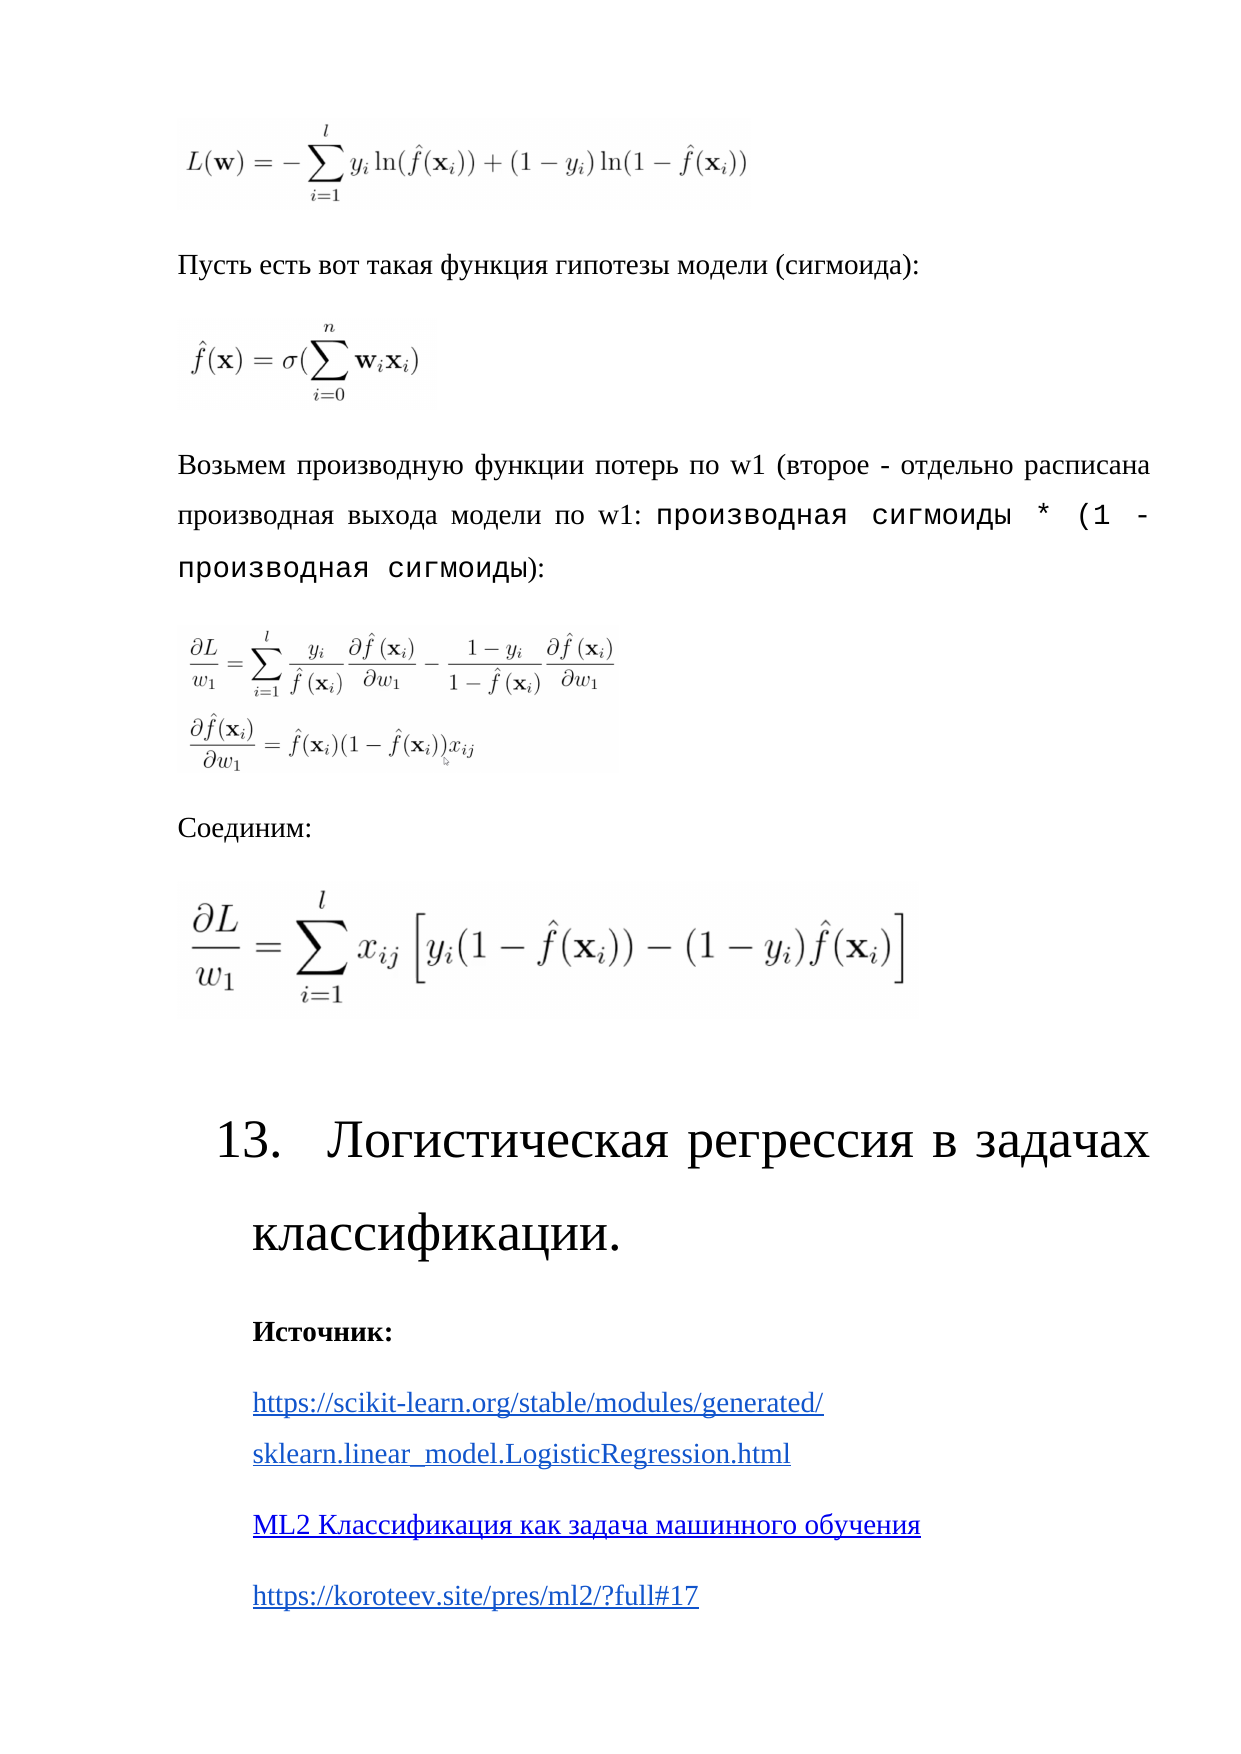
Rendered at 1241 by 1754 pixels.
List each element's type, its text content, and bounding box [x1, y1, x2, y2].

text https://scikit-learn.org/stable/modules/generated/sklearn.linear_model.LogisticRegression.html [252, 1385, 1152, 1469]
picture [177, 318, 437, 410]
text Соединим: [177, 811, 1152, 844]
text ML2 Классификация как задача машинного обучения [252, 1507, 1152, 1540]
text Источник: [252, 1314, 1152, 1348]
title Логистическая регрессия в задачах классификации. [215, 1107, 1152, 1262]
text https://koroteev.site/pres/ml2/?full#17 [252, 1578, 1152, 1612]
picture [177, 625, 620, 773]
picture [177, 118, 751, 210]
text Пусть есть вот такая функция гипотезы модели (сигмоида): [177, 247, 1152, 281]
picture [177, 881, 920, 1019]
text Возьмем производную функции потерь по w1 (второе - отдельно расписана производная выхода модели по w1: производная сигмоиды * (1 - производная сигмоиды): [177, 447, 1152, 586]
